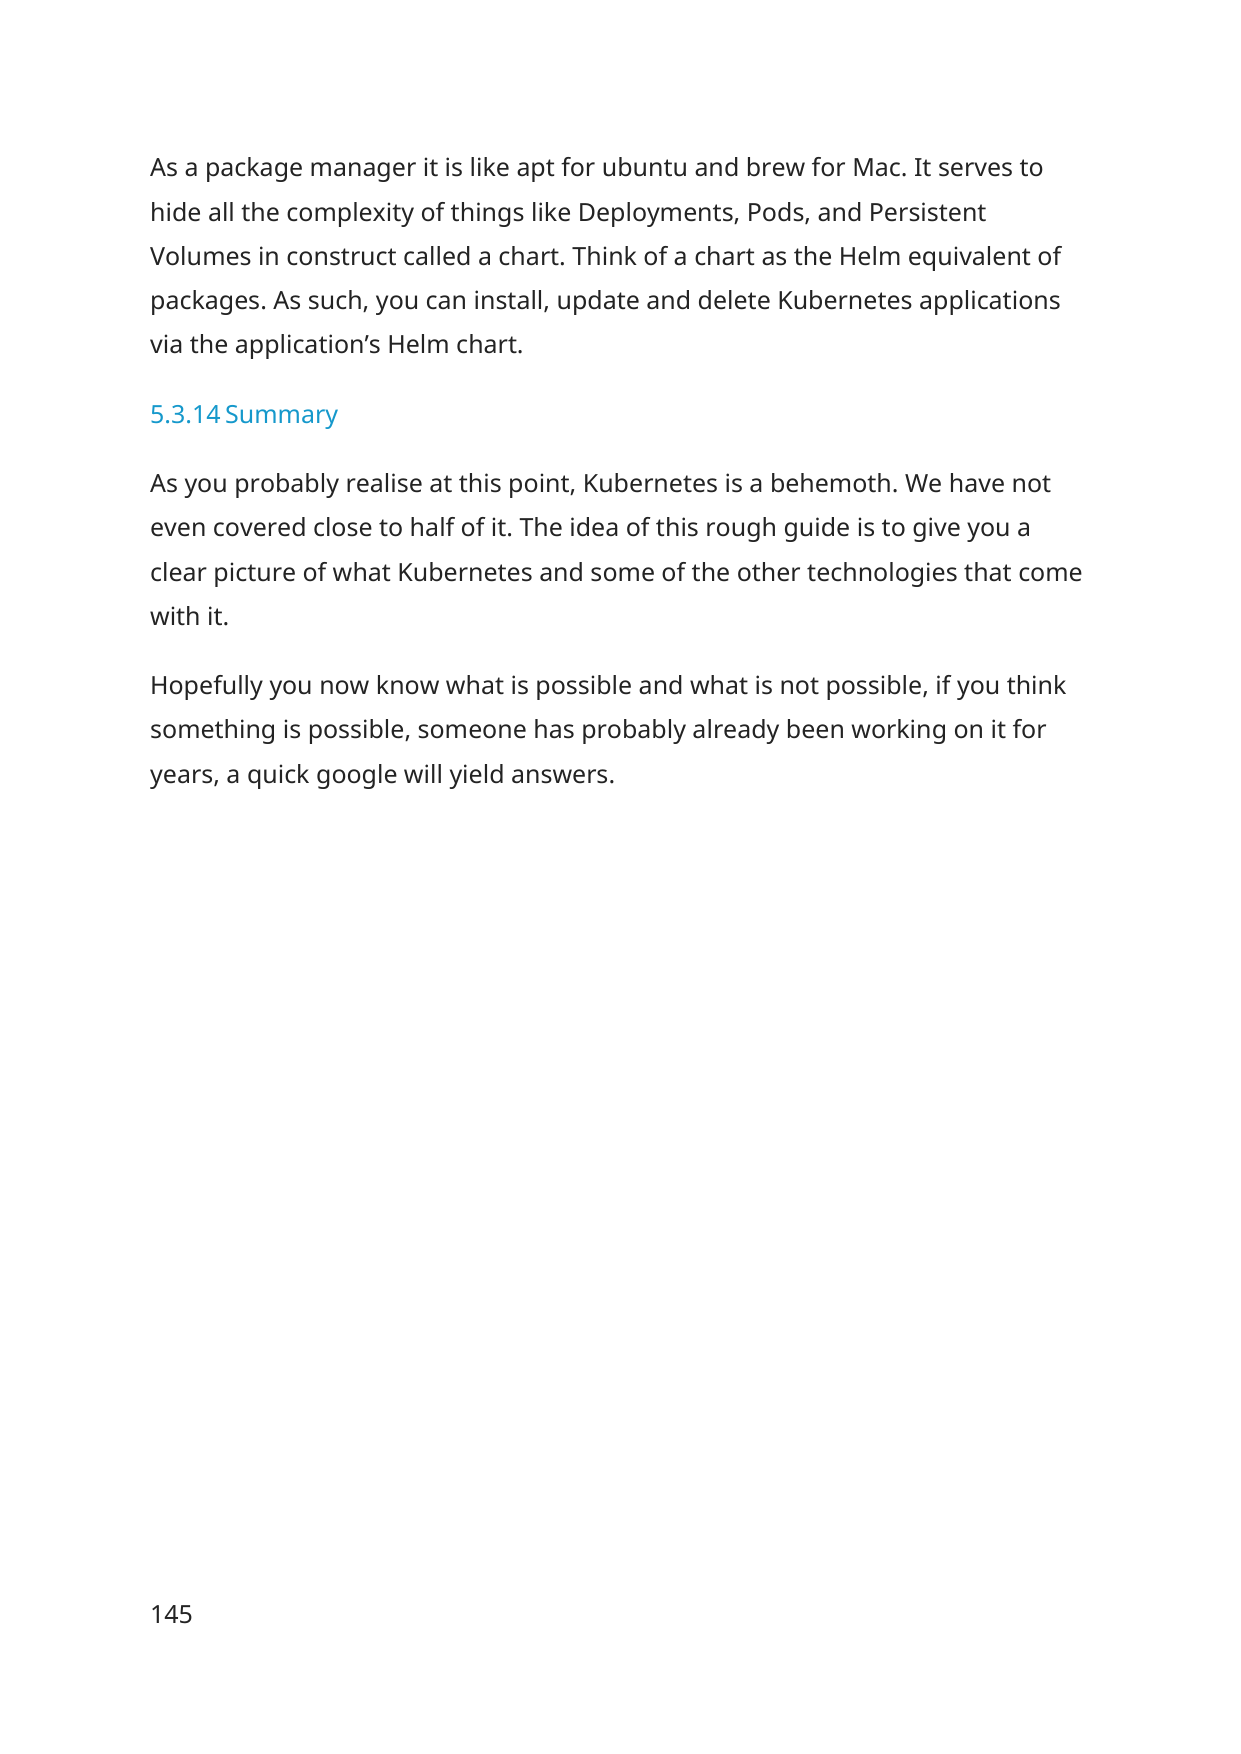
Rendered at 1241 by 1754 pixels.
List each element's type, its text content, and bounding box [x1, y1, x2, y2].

subtitle Summary [150, 396, 1090, 430]
text As a package manager it is like apt for ubuntu and brew for Mac. It serves to hide all the complexity of things like Deployments, Pods, and Persistent Volumes in construct called a chart. Think of a chart as the Helm equivalent of packages. As such, you can install, update and delete Kubernetes applications via the application’s Helm chart. [150, 150, 1090, 361]
text As you probably realise at this point, Kubernetes is a behemoth. We have not even covered close to half of it. The idea of this rough guide is to give you a clear picture of what Kubernetes and some of the other technologies that come with it. [150, 466, 1090, 632]
text Hopefully you now know what is possible and what is not possible, if you think something is possible, someone has probably already been working on it for years, a quick google will yield answers. [150, 668, 1090, 790]
